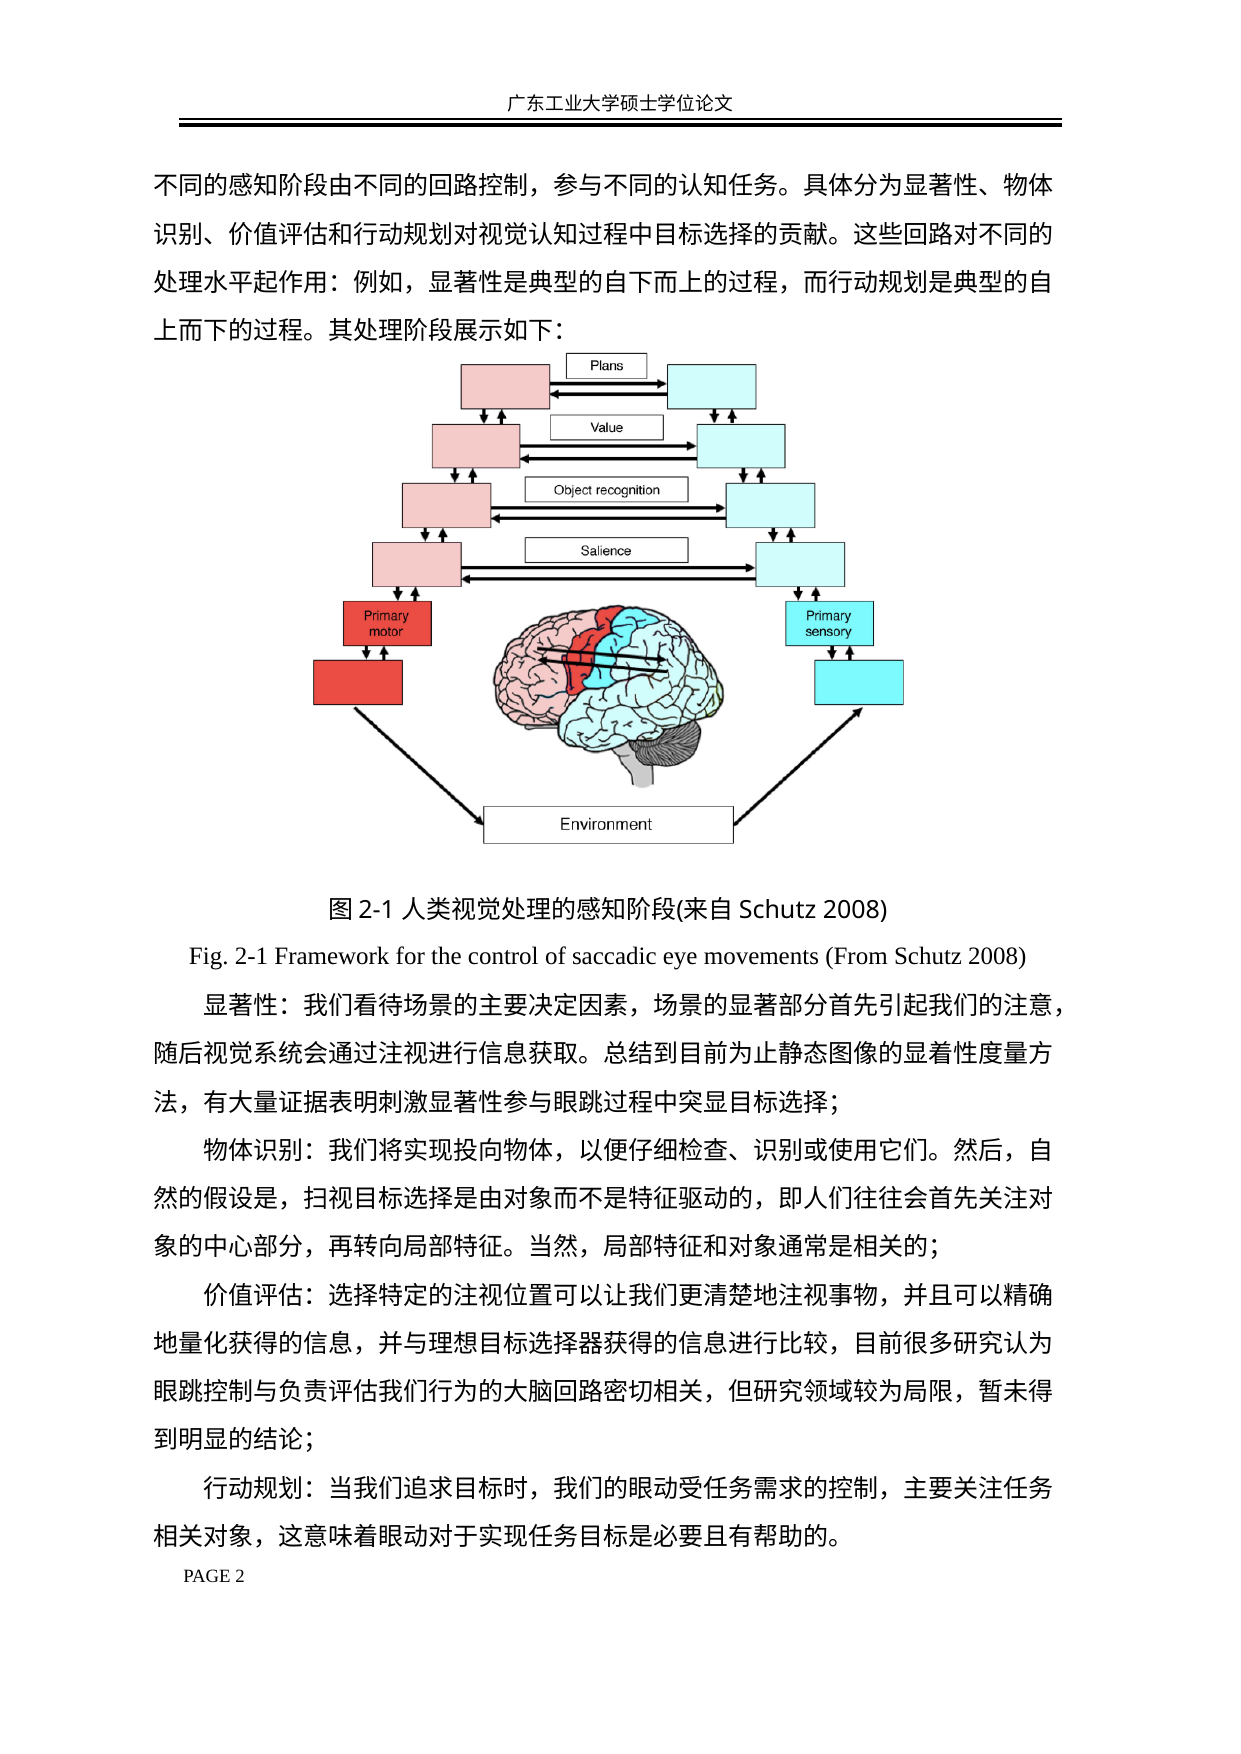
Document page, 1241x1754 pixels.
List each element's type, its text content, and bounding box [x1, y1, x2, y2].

text 行动规划：当我们追求目标时，我们的眼动受任务需求的控制，主要关注任务相关对象，这意味着眼动对于实现任务目标是必要且有帮助的。 [153, 1462, 1062, 1558]
text Fig. 2-1 Framework for the control of saccadic eye movements (From Schutz 2008) [153, 932, 1062, 980]
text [153, 160, 1062, 353]
picture [311, 352, 904, 844]
text 物体识别：我们将实现投向物体，以便仔细检查、识别或使用它们。然后，自然的假设是，扫视目标选择是由对象而不是特征驱动的，即人们往往会首先关注对象的中心部分，再转向局部特征。当然，局部特征和对象通常是相关的； [153, 1124, 1062, 1269]
text 价值评估：选择特定的注视位置可以让我们更清楚地注视事物，并且可以精确地量化获得的信息，并与理想目标选择器获得的信息进行比较，目前很多研究认为眼跳控制与负责评估我们行为的大脑回路密切相关，但研究领域较为局限，暂未得到明显的结论； [153, 1269, 1062, 1462]
text 显著性：我们看待场景的主要决定因素，场景的显著部分首先引起我们的注意，随后视觉系统会通过注视进行信息获取。总结到目前为止静态图像的显着性度量方法，有大量证据表明刺激显著性参与眼跳过程中突显目标选择； [153, 980, 1062, 1124]
text 图2-1 人类视觉处理的感知阶段(来自Schutz 2008) [153, 883, 1062, 932]
